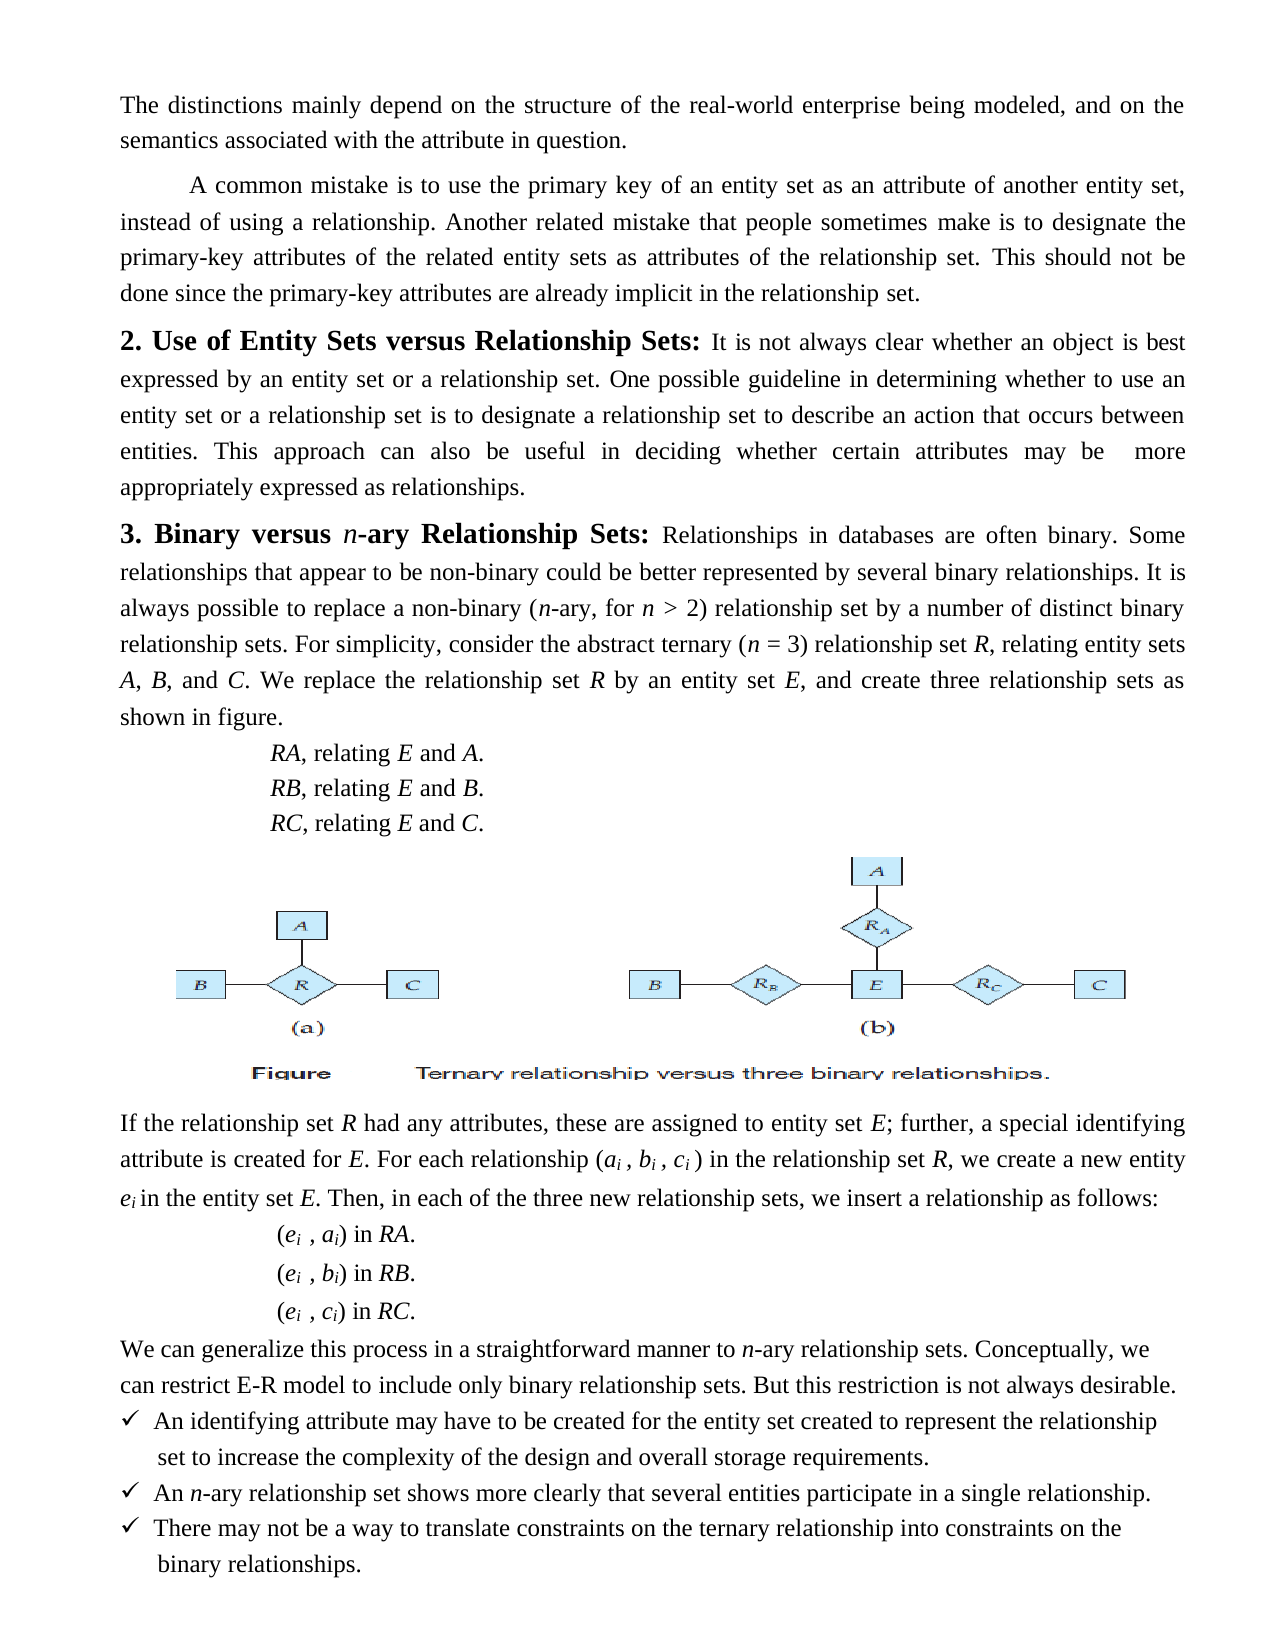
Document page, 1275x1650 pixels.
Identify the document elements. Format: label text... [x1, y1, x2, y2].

list Use of Entity Sets versus Relationship Sets: It is not always clear whether an object is best expressed by an entity set or a relationship set. One possible guideline in determining whether to use an entity set or a relationship set is to designate a relationship set to describe an action that occurs between entities. This approach can also be useful in deciding whether certain attributes may be more appropriately expressed as relationships. [120, 323, 1186, 501]
text (ei , ci) in RC. [277, 1296, 1208, 1327]
list An identifying attribute may have to be created for the entity set created to represent the relationship set to increase the complexity of the design and overall storage requirements. [120, 1406, 1185, 1470]
text (ei , ai) in RA. [277, 1222, 1208, 1251]
text A common mistake is to use the primary key of an entity set as an attribute of another entity set, instead of using a relationship. Another related mistake that people sometimes make is to designate the primary-key attributes of the related entity sets as attributes of the relationship set. This should not be done since the primary-key attributes are already implicit in the relationship set. [120, 171, 1186, 307]
list There may not be a way to translate constraints on the ternary relationship into constraints on the binary relationships. [120, 1513, 1185, 1578]
text RA, relating E and A. RB, relating E and B. RC, relating E and C. [270, 738, 484, 837]
text (ei , bi) in RB. [277, 1258, 1208, 1289]
list Binary versus n-ary Relationship Sets: Relationships in databases are often binary. Some relationships that appear to be non-binary could be better represented by several binary relationships. It is always possible to replace a non-binary (n-ary, for n > 2) relationship set by a number of distinct binary relationship sets. For simplicity, consider the abstract ternary (n = 3) relationship set R, relating entity sets A, B, and C. We replace the relationship set R by an entity set E, and create three relationship sets as shown in figure. [120, 516, 1186, 731]
text The distinctions mainly depend on the structure of the real-world enterprise being modeled, and on the semantics associated with the attribute in question. [120, 90, 1186, 154]
subtitle We can generalize this process in a straightforward manner to n-ary relationship sets. Conceptually, we can restrict E-R model to include only binary relationship sets. But this restriction is not always desirable. [120, 1334, 1184, 1398]
list An n-ary relationship set shows more clearly that several entities participate in a single relationship. [120, 1478, 1208, 1506]
picture [176, 857, 1126, 1080]
